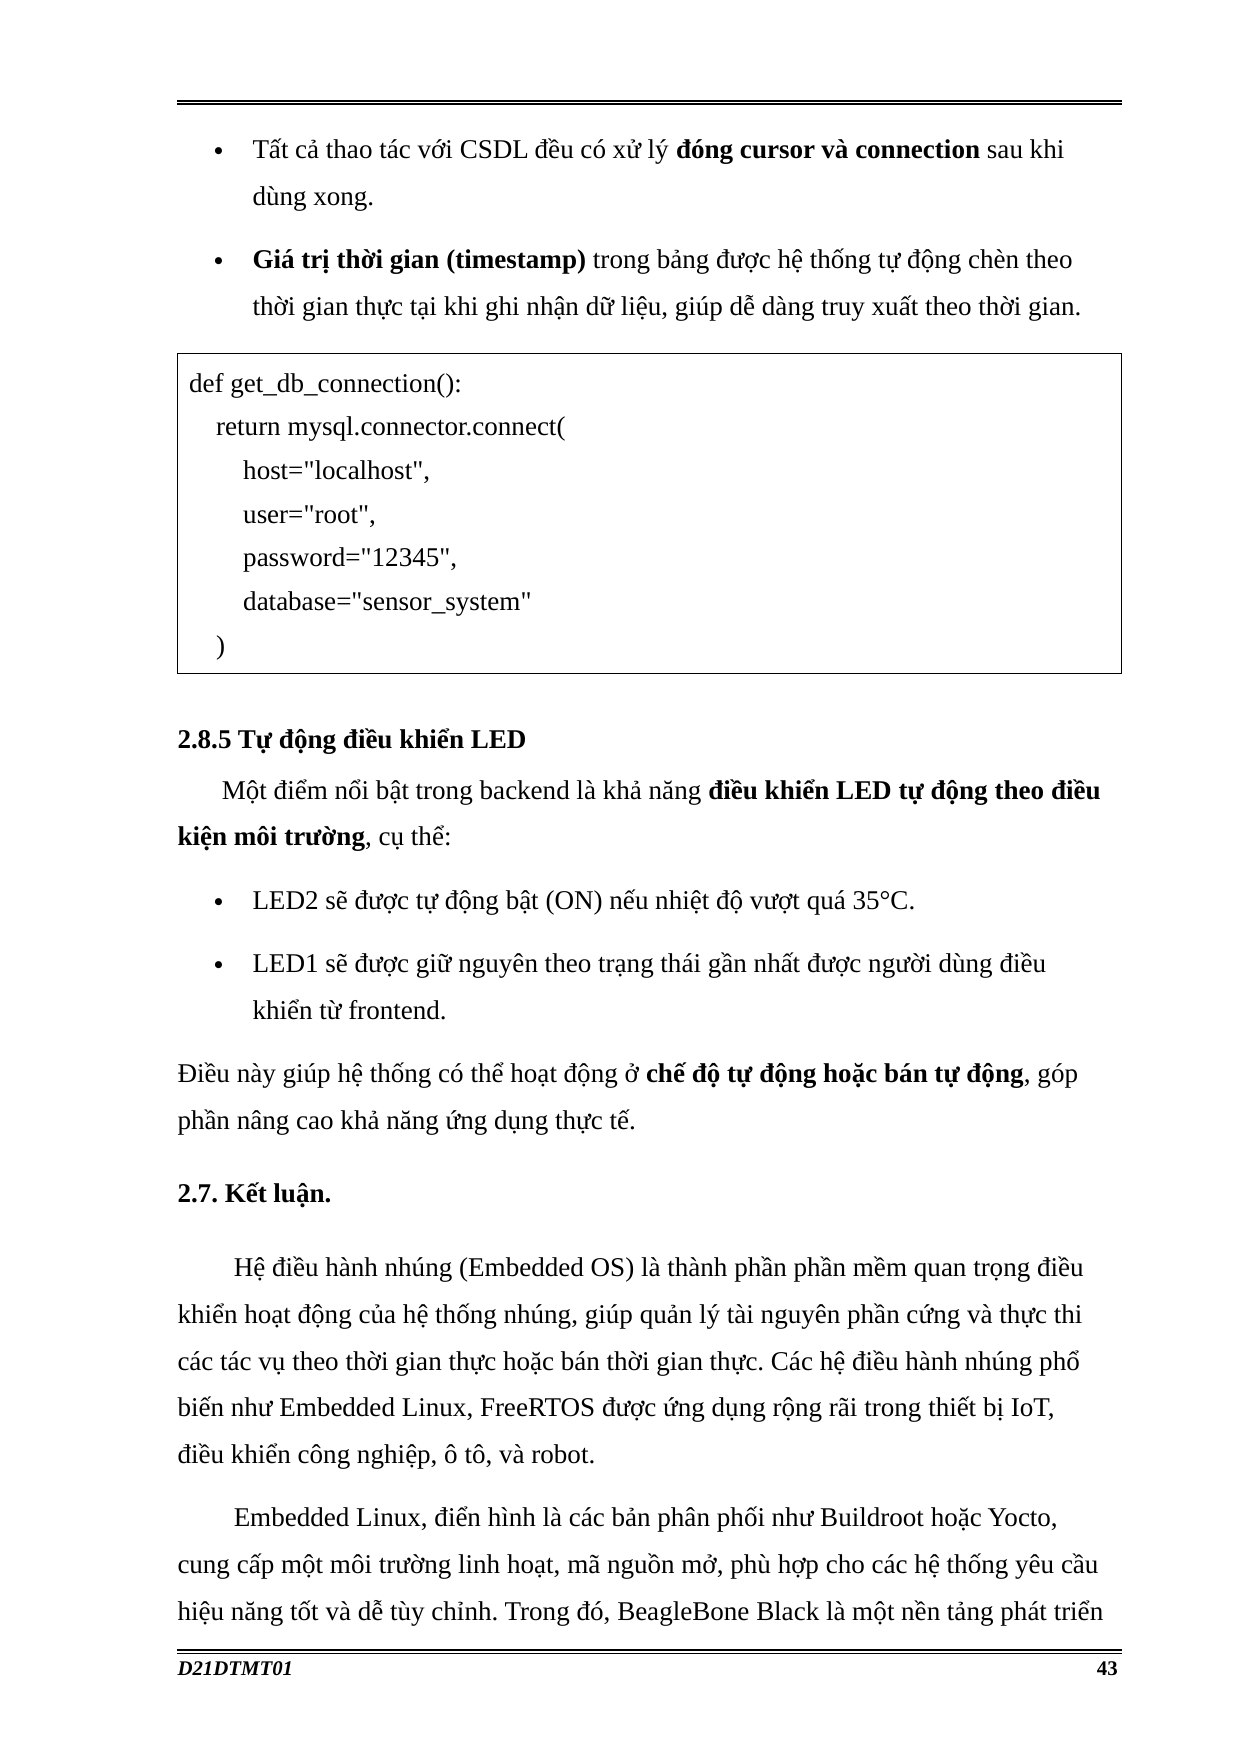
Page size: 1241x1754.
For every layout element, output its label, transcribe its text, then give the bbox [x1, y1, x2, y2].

list Tất cả thao tác với CSDL đều có xử lý đóng cursor và connection sau khi dùng xong. [215, 133, 1107, 211]
text Hệ điều hành nhúng (Embedded OS) là thành phần phần mềm quan trọng điều khiển hoạt động của hệ thống nhúng, giúp quản lý tài nguyên phần cứng và thực thi các tác vụ theo thời gian thực hoặc bán thời gian thực. Các hệ điều hành nhúng phổ biến như Embedded Linux, FreeRTOS được ứng dụng rộng rãi trong thiết bị IoT, điều khiển công nghiệp, ô tô, và robot. [177, 1251, 1107, 1469]
list LED2 sẽ được tự động bật (ON) nếu nhiệt độ vượt quá 35°C. [215, 884, 1107, 915]
table_header def get_db_connection(): return mysql.connector.connect( host="localhost", user="root", password="12345", database="sensor_system" ) [178, 354, 1121, 672]
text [177, 1501, 1107, 1626]
subtitle 2.7. Kết luận. [177, 1178, 1107, 1209]
list LED1 sẽ được giữ nguyên theo trạng thái gần nhất được người dùng điều khiển từ frontend. [215, 947, 1107, 1025]
text 2.8.5 Tự động điều khiển LED [177, 724, 1107, 755]
list Giá trị thời gian (timestamp) trong bảng được hệ thống tự động chèn theo thời gian thực tại khi ghi nhận dữ liệu, giúp dễ dàng truy xuất theo thời gian. [215, 243, 1107, 321]
text Điều này giúp hệ thống có thể hoạt động ở chế độ tự động hoặc bán tự động, góp phần nâng cao khả năng ứng dụng thực tế. [177, 1057, 1107, 1135]
text Một điểm nổi bật trong backend là khả năng điều khiển LED tự động theo điều kiện môi trường, cụ thể: [177, 774, 1107, 852]
